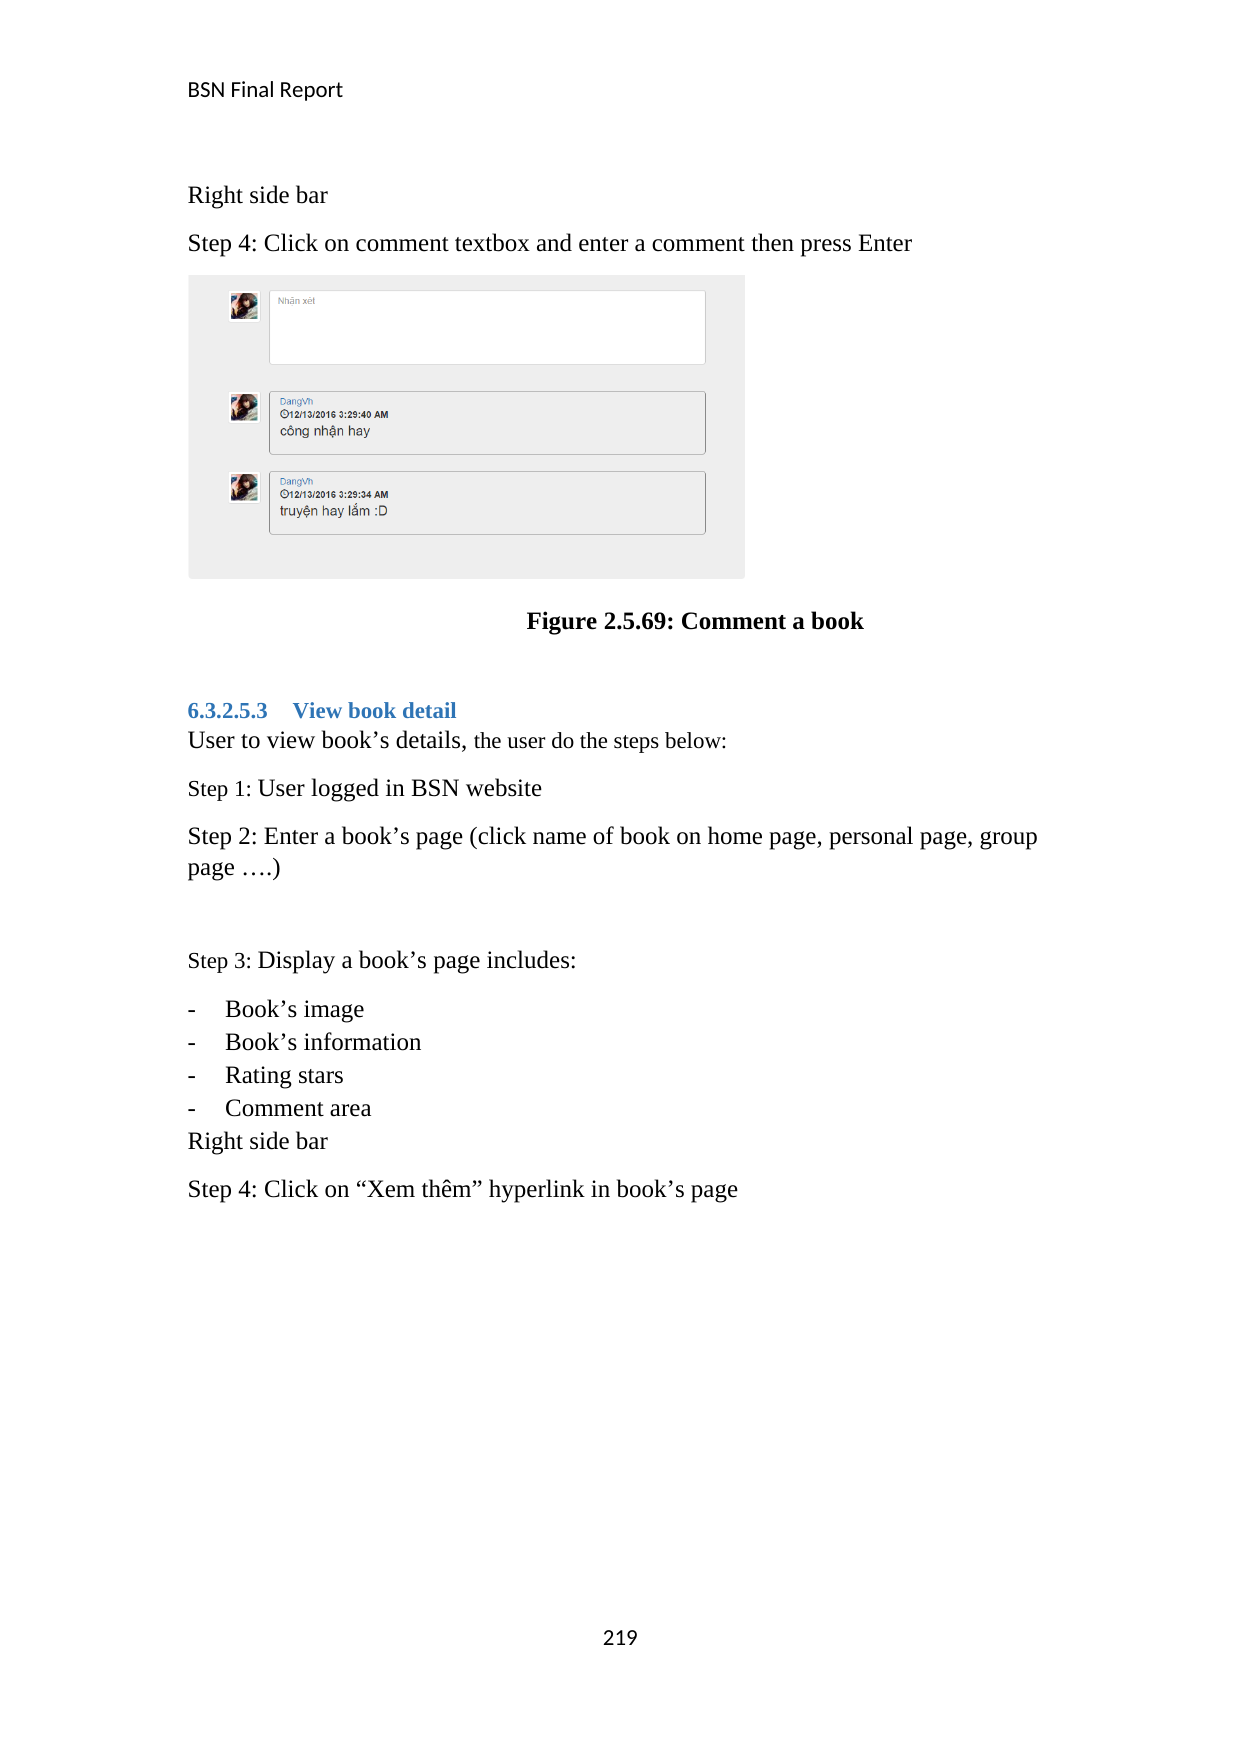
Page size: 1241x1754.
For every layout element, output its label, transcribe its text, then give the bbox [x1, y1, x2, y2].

subtitle View book detail [187, 697, 1053, 723]
list Book’s image [187, 994, 1053, 1023]
list Rating stars [187, 1060, 1053, 1089]
text Step 3: Display a book’s page includes: [187, 945, 1053, 973]
text Right side bar [187, 180, 1053, 209]
text User to view book’s details, the user do the steps below: [187, 725, 1053, 754]
text Step 1: User logged in BSN website [187, 773, 1053, 802]
list Comment area [187, 1093, 1053, 1122]
text Right side bar [187, 1126, 1053, 1155]
picture [187, 275, 1053, 588]
list Book’s information [187, 1027, 1053, 1056]
text Step 4: Click on comment textbox and enter a comment then press Enter [187, 228, 1053, 256]
text Step 2: Enter a book’s page (click name of book on home page, personal page, group page ….) [187, 821, 1053, 881]
text Step 4: Click on “Xem thêm” hyperlink in book’s page [187, 1174, 1053, 1203]
